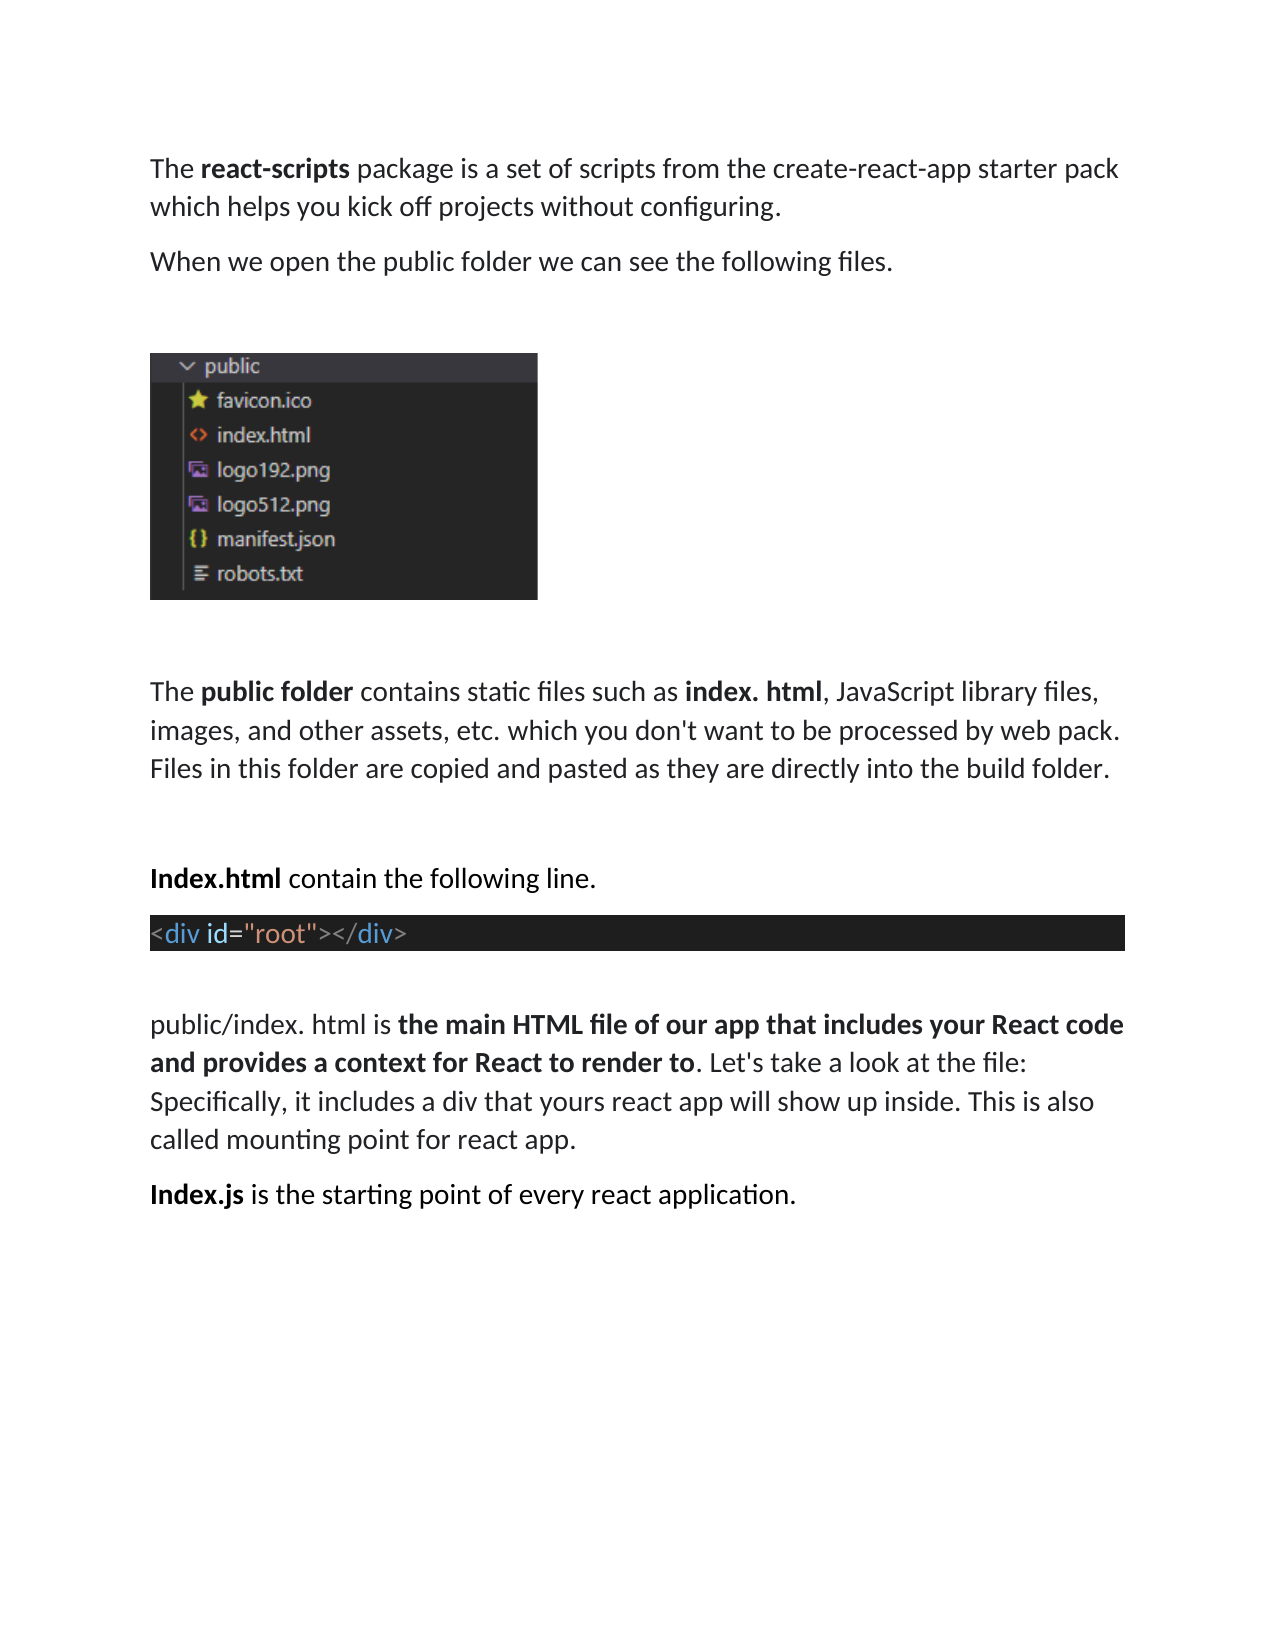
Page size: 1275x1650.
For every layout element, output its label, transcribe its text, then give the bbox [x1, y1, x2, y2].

text public/index. html is the main HTML file of our app that includes your React code and provides a context for React to render to. Let's take a look at the file: Specifically, it includes a div that yours react app will show up inside. This is also called mounting point for react app. [150, 1006, 1125, 1157]
text When we open the public folder we can see the following files. [150, 243, 1125, 279]
text Index.html contain the following line. [150, 860, 1125, 896]
text Index.js is the starting point of every react application. [150, 1176, 1125, 1212]
text The public folder contains static files such as index. html, JavaScript library files, images, and other assets, etc. which you don't want to be processed by web pack. Files in this folder are copied and pasted as they are directly into the build folder. [150, 673, 1125, 786]
text <div id="root"></div> [150, 915, 1125, 951]
text The react-scripts package is a set of scripts from the create-react-app starter pack which helps you kick off projects without configuring. [150, 150, 1125, 224]
picture [150, 353, 538, 600]
